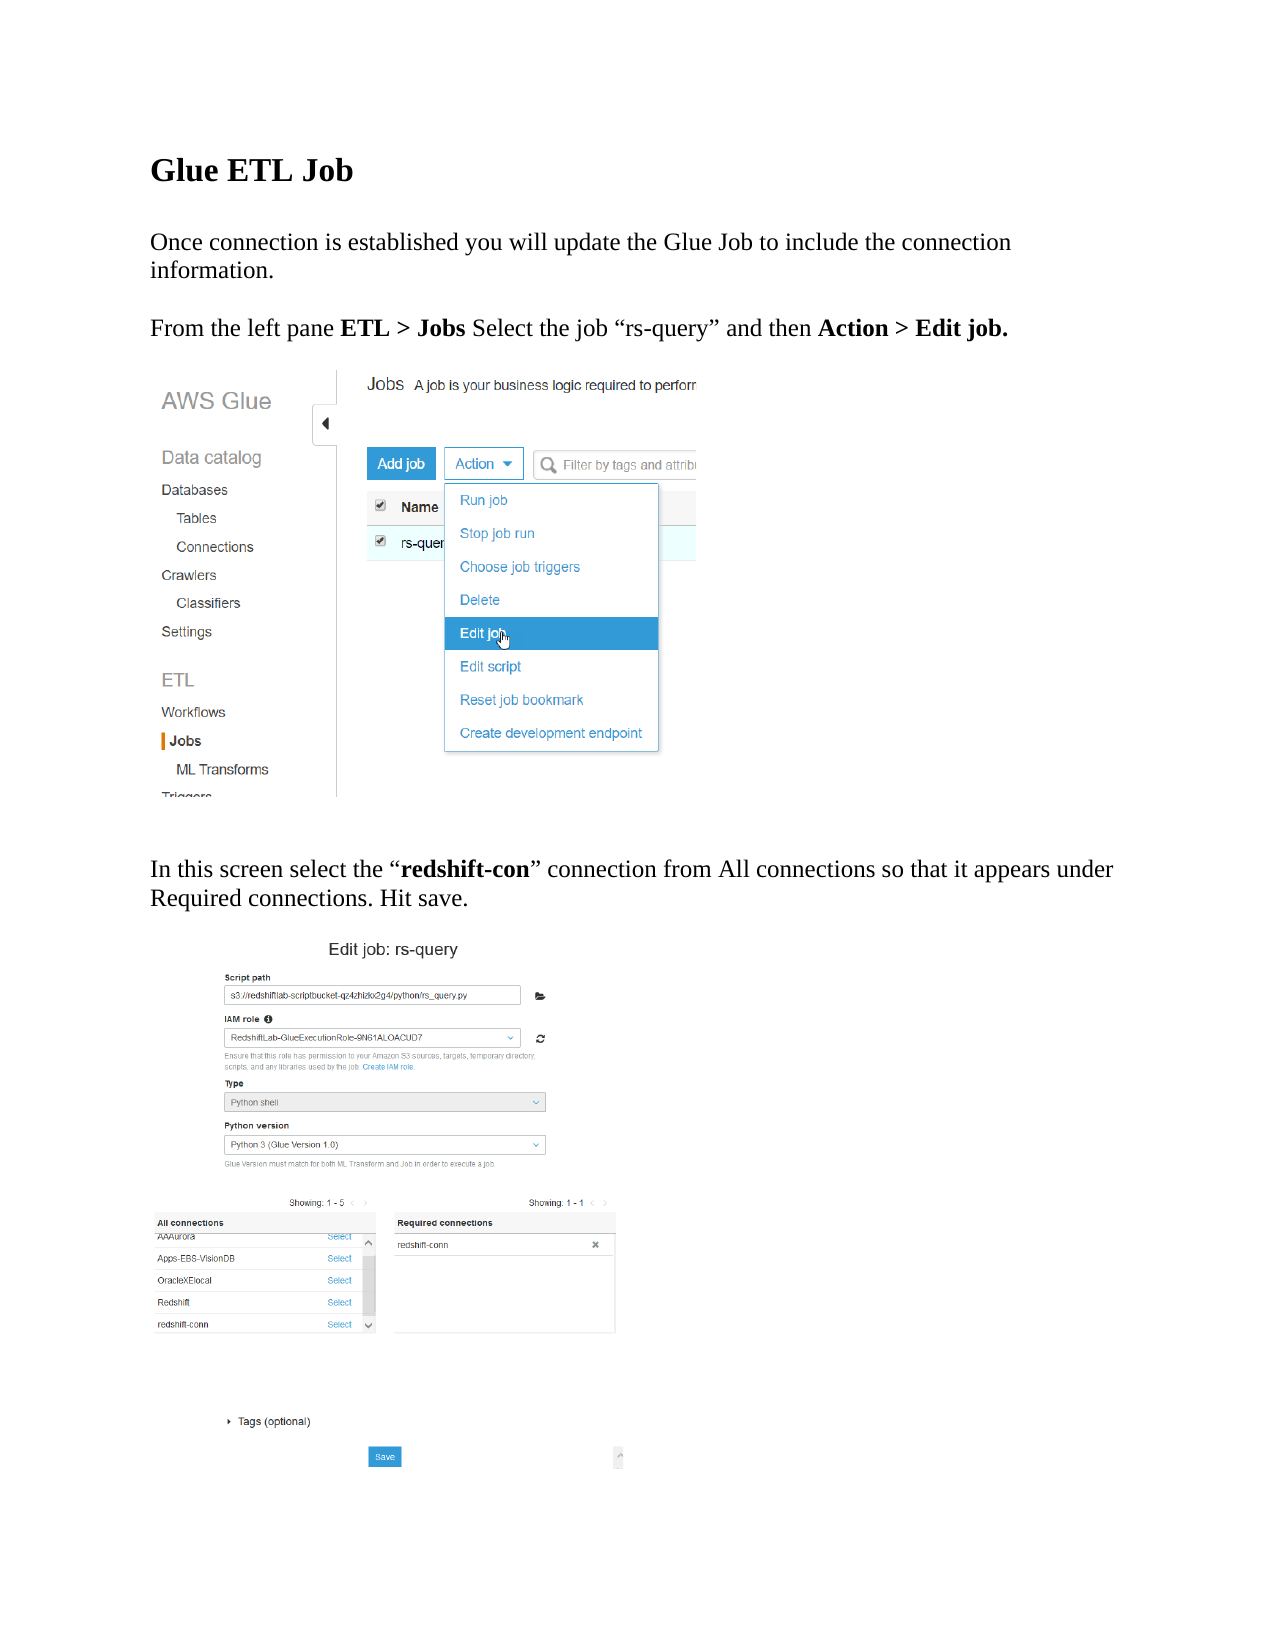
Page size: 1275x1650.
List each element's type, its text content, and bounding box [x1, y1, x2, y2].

text In this screen select the “redshift-con” connection from All connections so that it appears under Required connections. Hit save. [150, 854, 1125, 912]
text Once connection is established you will update the Glue Job to include the connection information. [150, 227, 1125, 284]
text From the left pane ETL > Jobs Select the job “rs-query” and then Action > Edit job. [150, 313, 1125, 342]
picture [150, 940, 624, 1469]
text Glue ETL Job [150, 150, 1125, 188]
picture [150, 370, 697, 797]
